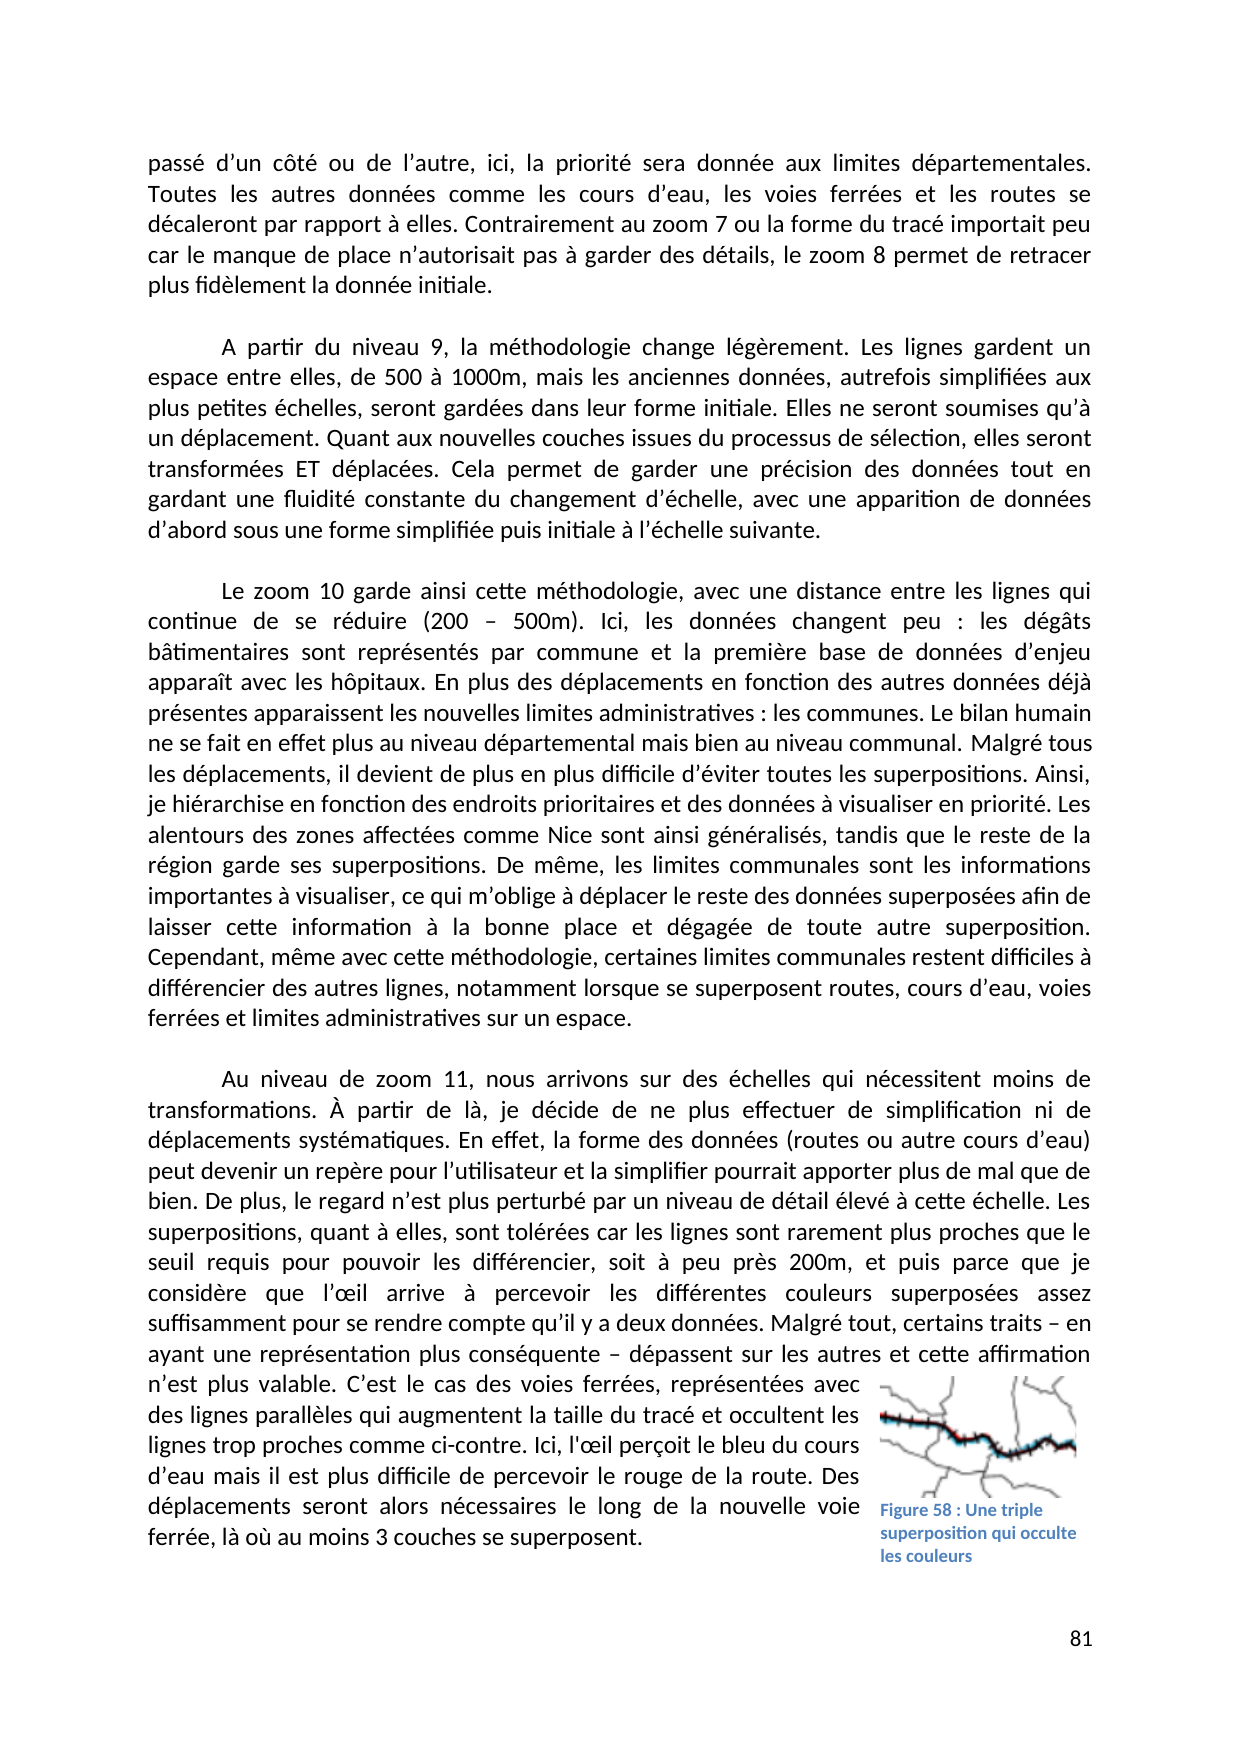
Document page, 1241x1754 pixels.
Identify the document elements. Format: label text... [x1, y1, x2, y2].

picture [879, 1346, 1077, 1467]
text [148, 148, 1093, 270]
text A partir du niveau 9, la méthodologie change légèrement. Les lignes gardent un espace entre elles, de 500 à 1000m, mais les anciennes données, autrefois simplifiées aux plus petites échelles, seront gardées dans leur forme initiale. Elles ne seront soumises qu’à un déplacement. Quant aux nouvelles couches issues du processus de sélection, elles seront transformées ET déplacées. Cela permet de garder une précision des données tout en gardant une fluidité constante du changement d’échelle, avec une apparition de données d’abord sous une forme simplifiée puis initiale à l’échelle suivante. [148, 300, 1093, 514]
text Le zoom 10 garde ainsi cette méthodologie, avec une distance entre les lignes qui continue de se réduire (200 – 500m). Ici, les données changent peu : les dégâts bâtimentaires sont représentés par commune et la première base de données d’enjeu apparaît avec les hôpitaux. En plus des déplacements en fonction des autres données déjà présentes apparaissent les nouvelles limites administratives : les communes. Le bilan humain ne se fait en effet plus au niveau départemental mais bien au niveau communal. Malgré tous les déplacements, il devient de plus en plus difficile d’éviter toutes les superpositions. Ainsi, je hiérarchise en fonction des endroits prioritaires et des données à visualiser en priorité. Les alentours des zones affectées comme Nice sont ainsi généralisés, tandis que le reste de la région garde ses superpositions. De même, les limites communales sont les informations importantes à visualiser, ce qui m’oblige à déplacer le reste des données superposées afin de laisser cette information à la bonne place et dégagée de toute autre superposition. Cependant, même avec cette méthodologie, certaines limites communales restent difficiles à différencier des autres lignes, notamment lorsque se superposent routes, cours d’eau, voies ferrées et limites administratives sur un espace. [148, 544, 1093, 1002]
text Au niveau de zoom 11, nous arrivons sur des échelles qui nécessitent moins de transformations. À partir de là, je décide de ne plus effectuer de simplification ni de déplacements systématiques. En effet, la forme des données (routes ou autre cours d’eau) peut devenir un repère pour l’utilisateur et la simplifier pourrait apporter plus de mal que de bien. De plus, le regard n’est plus perturbé par un niveau de détail élevé à cette échelle. Les superpositions, quant à elles, sont tolérées car les lignes sont rarement plus proches que le seuil requis pour pouvoir les différencier, soit à peu près 200m, et puis parce que je considère que l’œil arrive à percevoir les différentes couleurs superposées assez suffisamment pour se rendre compte qu’il y a deux données. Malgré tout, certains traits – en ayant une représentation plus conséquente – dépassent sur les autres et cette affirmation n’est plus valable. C’est le cas des voies ferrées, représentées avec des lignes parallèles qui augmentent la taille du tracé et occultent les lignes trop proches comme ci-contre. Ici, l'œil perçoit le bleu du cours d’eau mais il est plus difficile de percevoir le rouge de la route. Des déplacements seront alors nécessaires le long de la nouvelle voie ferrée, là où au moins 3 couches se superposent. [148, 1033, 1093, 1521]
